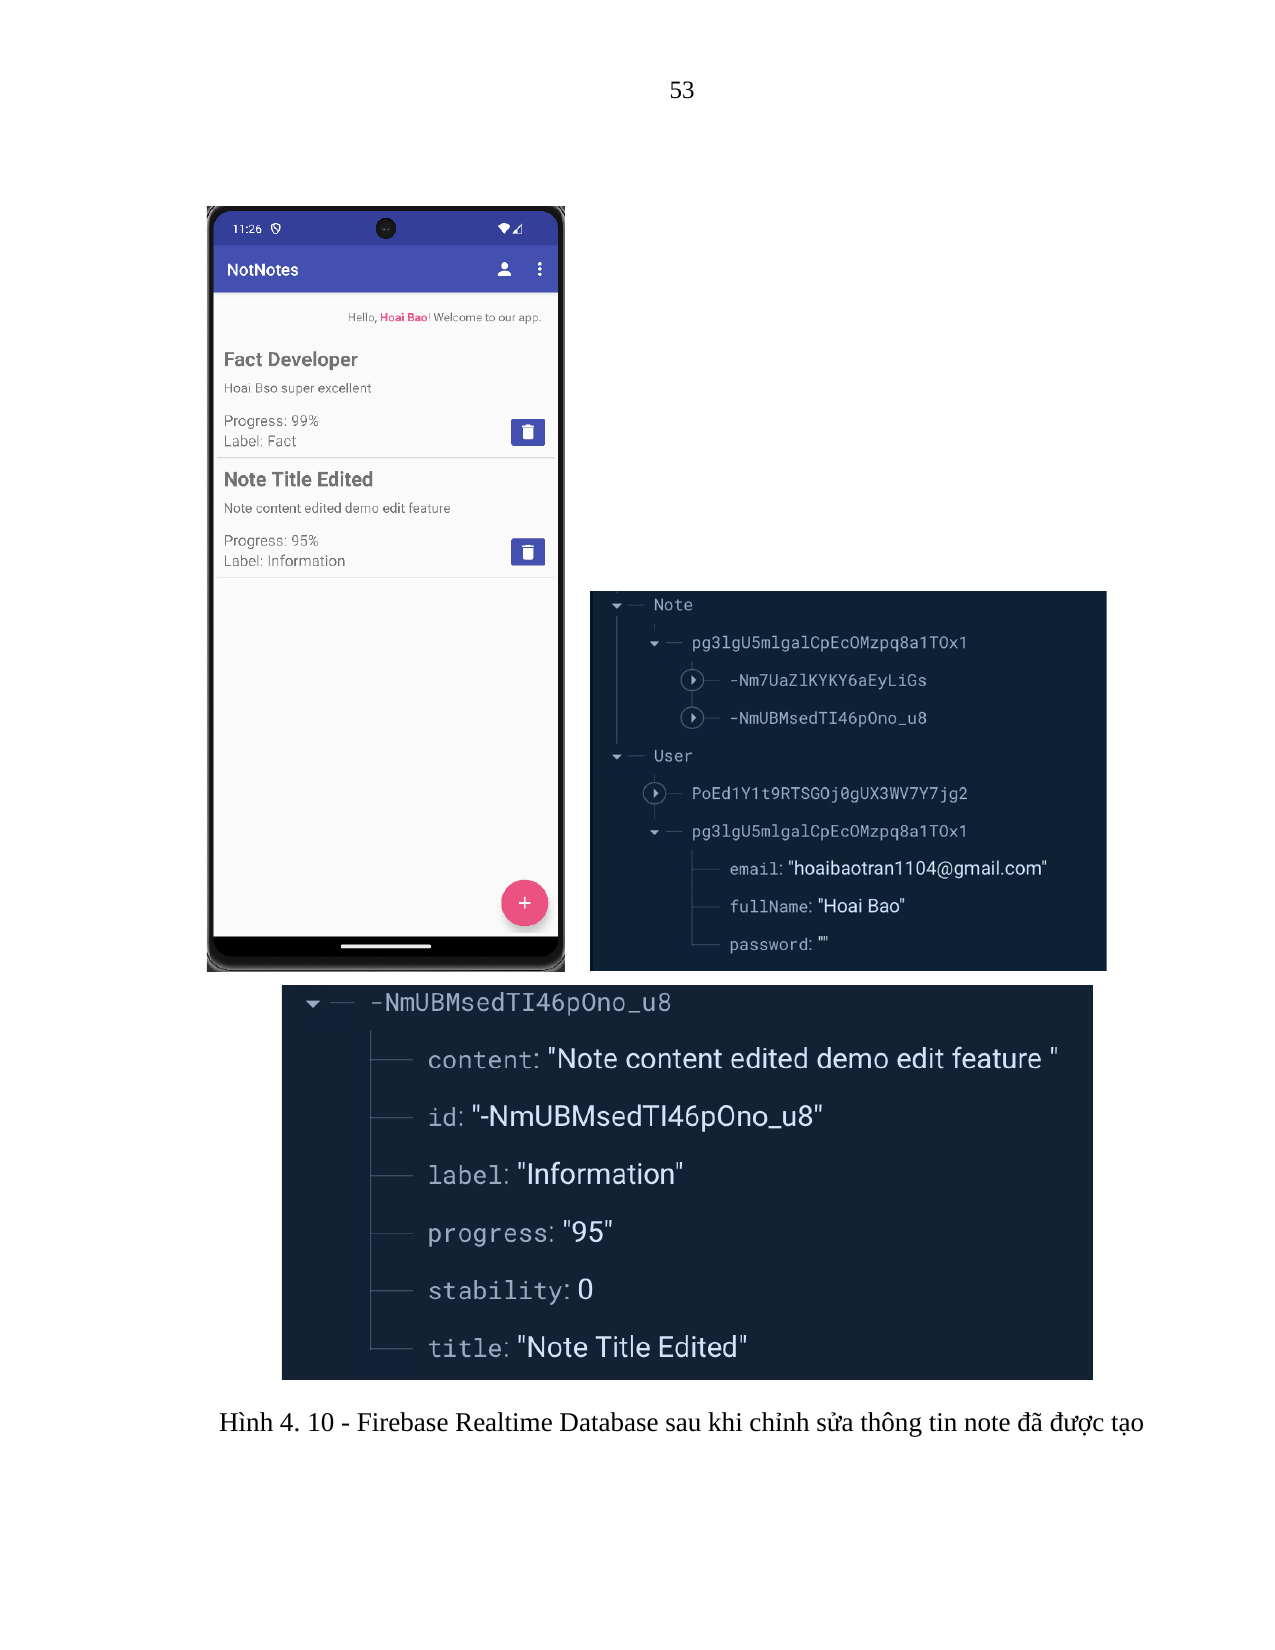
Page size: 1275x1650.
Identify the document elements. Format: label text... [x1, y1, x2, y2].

picture [590, 591, 1107, 971]
picture [206, 206, 565, 972]
text Hình 4. - Firebase Realtime Database sau khi chỉnh sửa thông tin note đã được tạo [207, 1406, 1157, 1437]
picture [281, 985, 1093, 1380]
